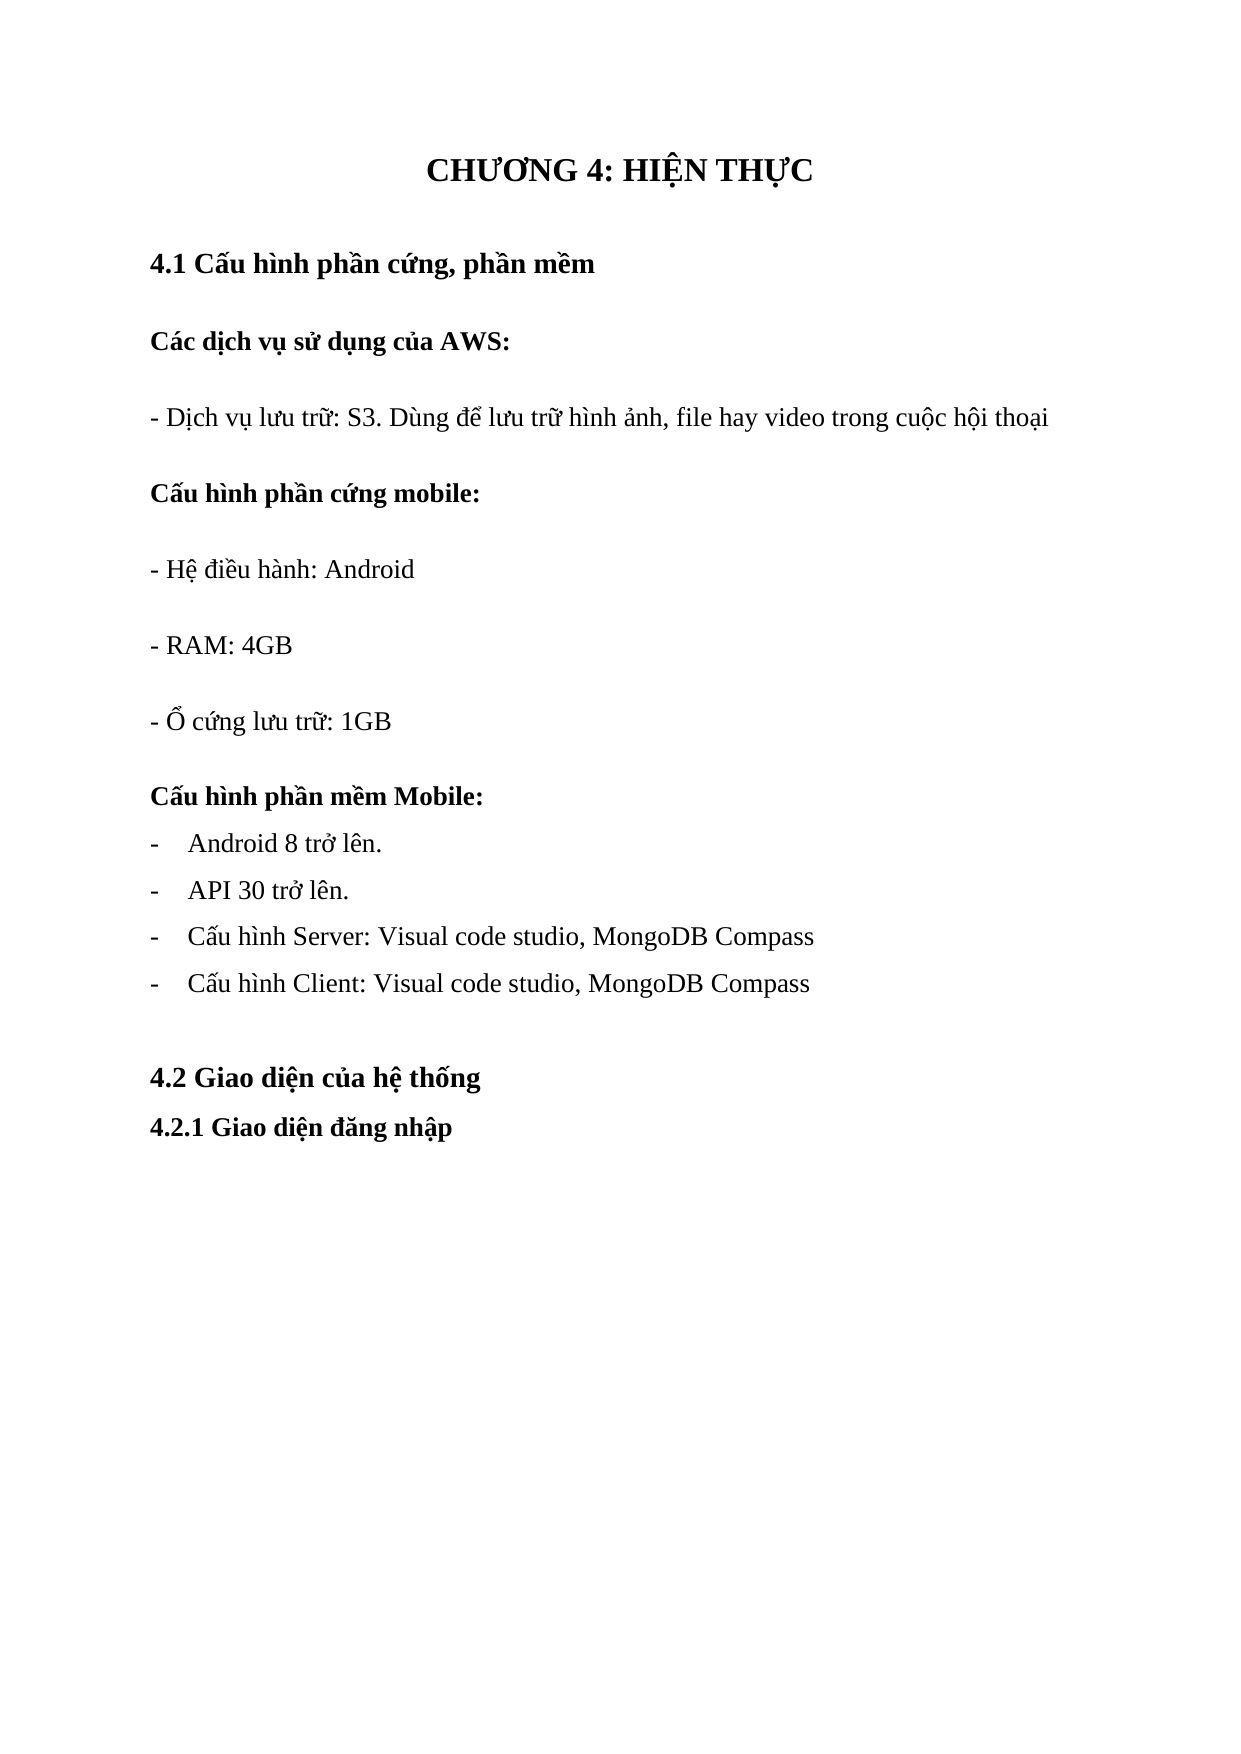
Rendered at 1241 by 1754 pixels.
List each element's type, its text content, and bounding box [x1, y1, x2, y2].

text - Dịch vụ lưu trữ: S3. Dùng để lưu trữ hình ảnh, file hay video trong cuộc hội thoại [150, 401, 1090, 432]
text - Ổ cứng lưu trữ: 1GB [150, 704, 1090, 736]
subtitle CHƯƠNG 4: HIỆN THỰC [150, 150, 1090, 188]
text Cấu hình phần cứng mobile: [150, 477, 1090, 508]
text - RAM: 4GB [150, 629, 1090, 660]
subtitle 4.2 Giao diện của hệ thống [150, 1060, 1090, 1094]
text - Hệ điều hành: Android [150, 553, 1090, 584]
text Các dịch vụ sử dụng của AWS: [150, 325, 1090, 357]
list Android 8 trở lên. [150, 827, 1090, 858]
list Cấu hình Server: Visual code studio, MongoDB Compass [150, 920, 1090, 952]
subtitle 4.2.1 Giao diện đăng nhập [150, 1111, 1090, 1142]
subtitle 4.1 Cấu hình phần cứng, phần mềm [150, 246, 1090, 279]
list API 30 trở lên. [150, 874, 1090, 905]
text Cấu hình phần mềm Mobile: [150, 780, 1090, 812]
list Cấu hình Client: Visual code studio, MongoDB Compass [150, 967, 1090, 998]
